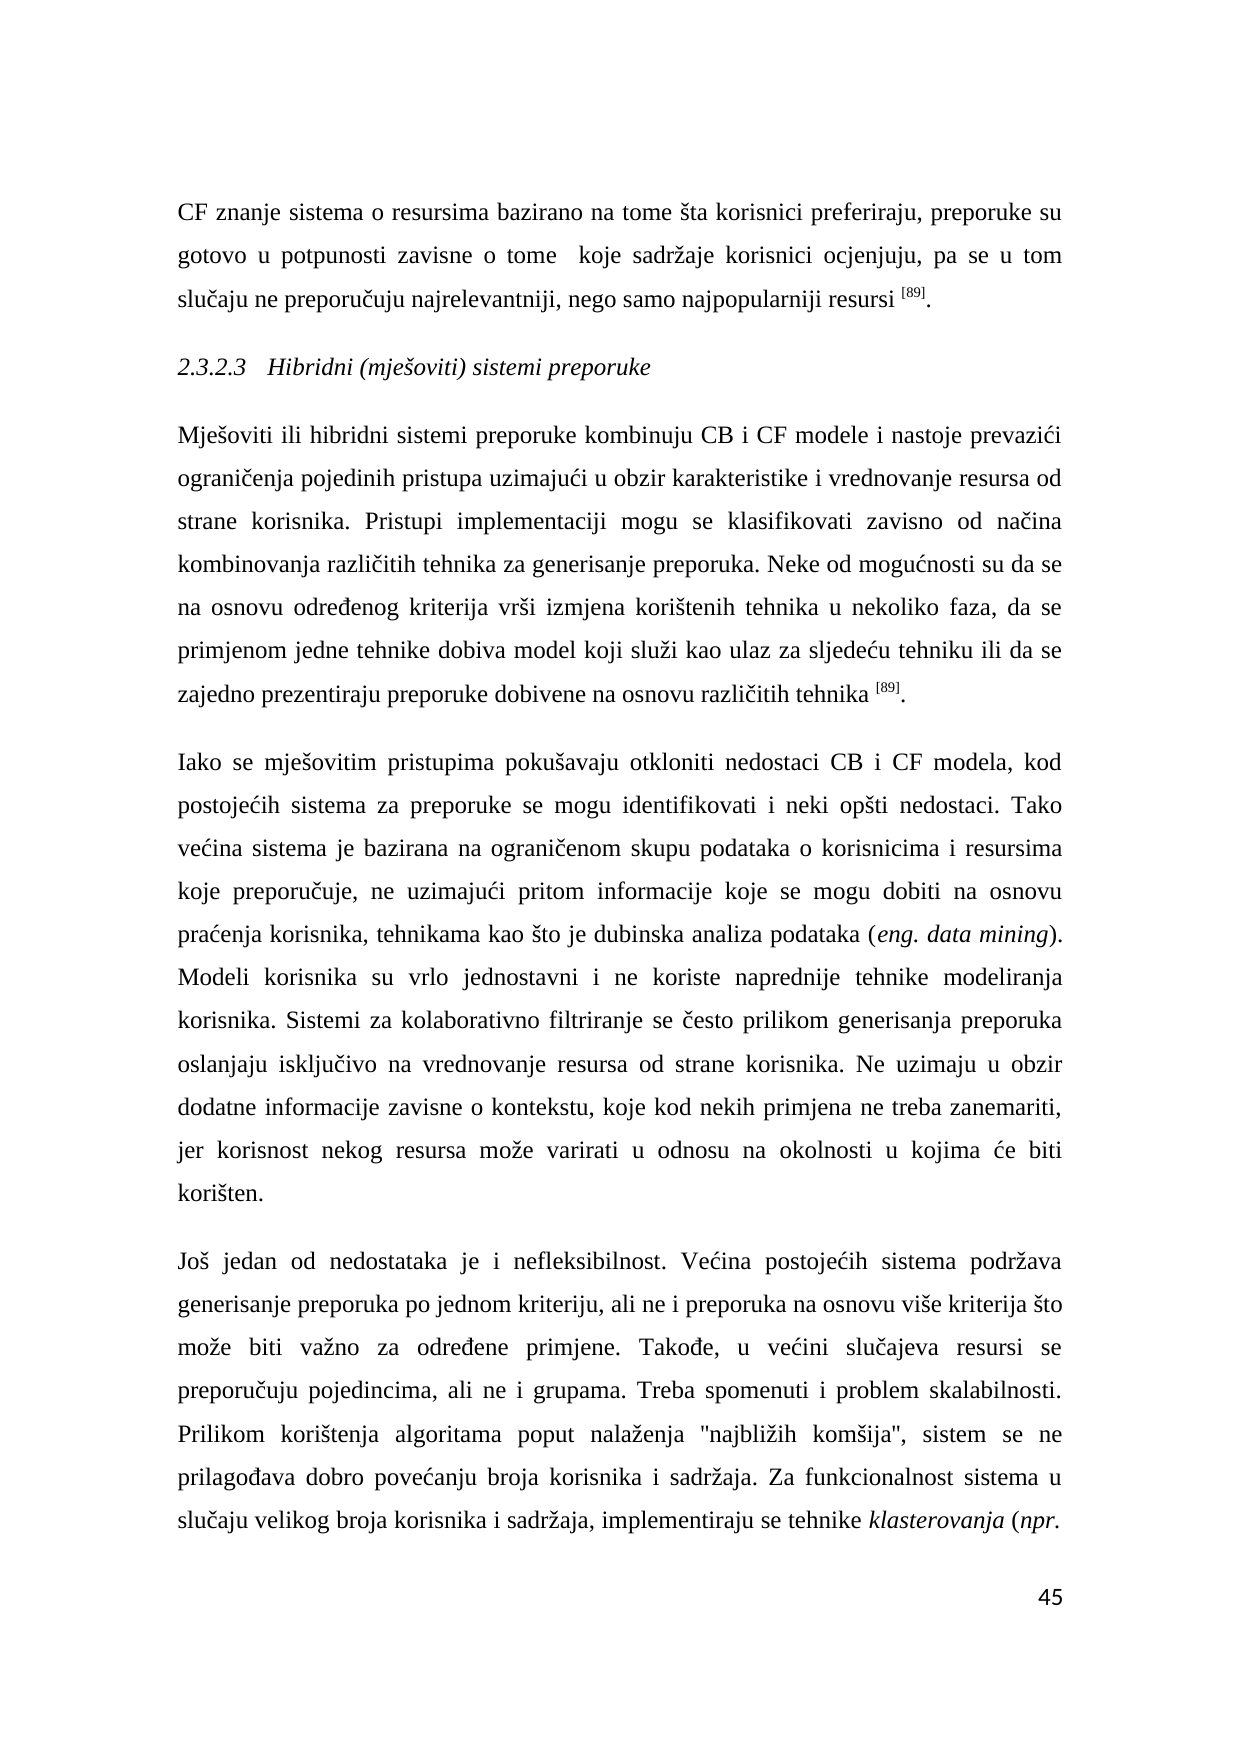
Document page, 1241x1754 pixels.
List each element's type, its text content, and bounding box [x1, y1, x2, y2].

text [177, 1246, 1063, 1534]
text Mješoviti ili hibridni sistemi preporuke kombinuju CB i CF modele i nastoje prevazići ograničenja pojedinih pristupa uzimajući u obzir karakteristike i vrednovanje resursa od strane korisnika. Pristupi implementaciji mogu se klasifikovati zavisno od načina kombinovanja različitih tehnika za generisanje preporuka. Neke od mogućnosti su da se na osnovu određenog kriterija vrši izmjena korištenih tehnika u nekoliko faza, da se primjenom jedne tehnike dobiva model koji služi kao ulaz za sljedeću tehniku ili da se zajedno prezentiraju preporuke dobivene na osnovu različitih tehnika [89]. [177, 420, 1063, 707]
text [177, 197, 1063, 312]
subtitle Hibridni (mješoviti) sistemi preporuke [177, 352, 1063, 381]
text Iako se mješovitim pristupima pokušavaju otkloniti nedostaci CB i CF modela, kod postojećih sistema za preporuke se mogu identifikovati i neki opšti nedostaci. Tako većina sistema je bazirana na ograničenom skupu podataka o korisnicima i resursima koje preporučuje, ne uzimajući pritom informacije koje se mogu dobiti na osnovu praćenja korisnika, tehnikama kao što je dubinska analiza podataka (eng. data mining). Modeli korisnika su vrlo jednostavni i ne koriste naprednije tehnike modeliranja korisnika. Sistemi za kolaborativno filtriranje se često prilikom generisanja preporuka oslanjaju isključivo na vrednovanje resursa od strane korisnika. Ne uzimaju u obzir dodatne informacije zavisne o kontekstu, koje kod nekih primjena ne treba zanemariti, jer korisnost nekog resursa može varirati u odnosu na okolnosti u kojima će biti korišten. [177, 747, 1063, 1207]
